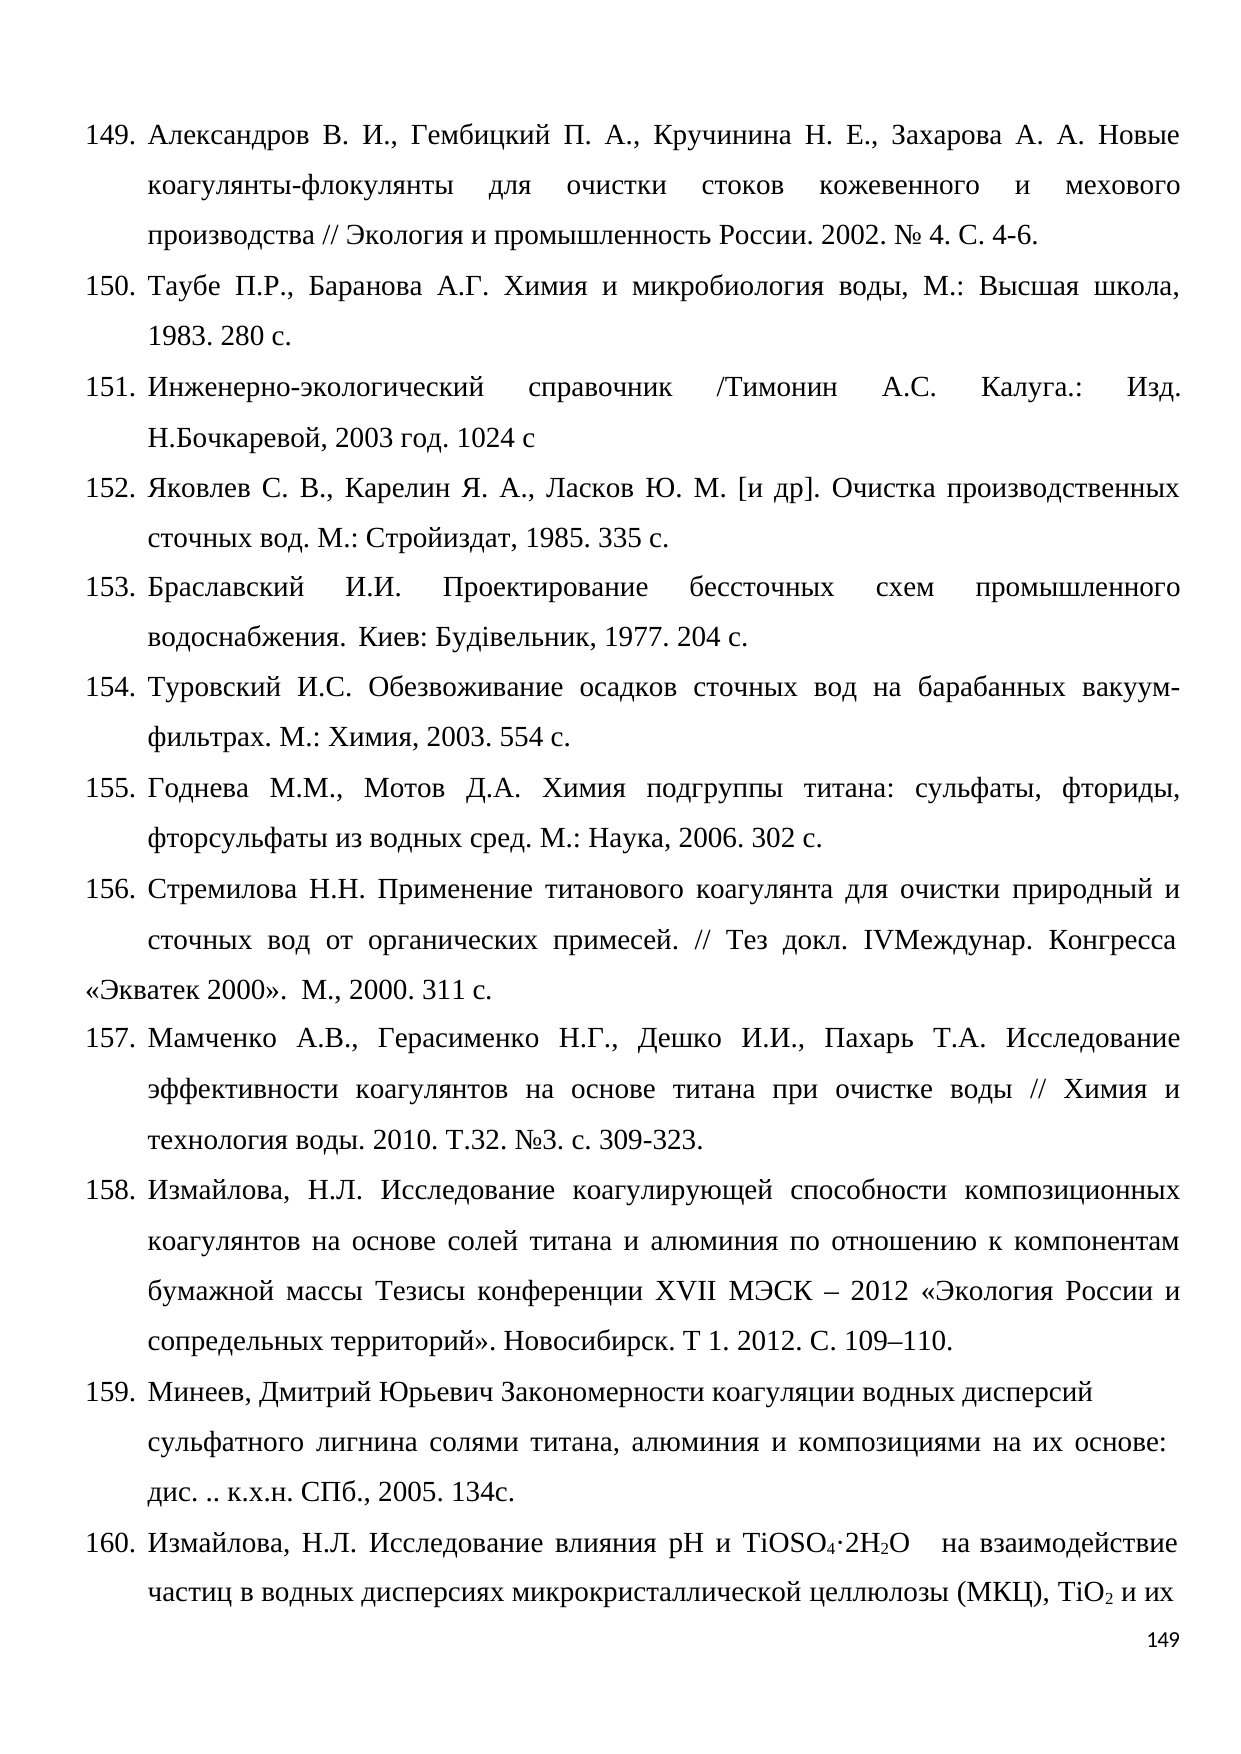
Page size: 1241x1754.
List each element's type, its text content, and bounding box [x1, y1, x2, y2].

list Измайлова, Н.Л. Исследование влияния рН и TiOSO4·2H2O на взаимодействие частиц в водных дисперсиях микрокристаллической целлюлозы (МКЦ), TiO2 и их [85, 1525, 1182, 1608]
list Таубе П.Р., Баранова А.Г. Химия и микробиология воды, М.: Высшая школа, 1983. 280 с. [85, 268, 1181, 352]
list Браславский И.И. Проектирование бессточных схем промышленного водоснабжения. Киев: Будiвельник, 1977. 204 с. [85, 569, 1181, 653]
list Измайлова, Н.Л. Исследование коагулирующей способности композиционных коагулянтов на основе солей титана и алюминия по отношению к компонентам бумажной массы Тезисы конференции XVII МЭСК – 2012 «Экология России и сопредельных территорий». Новосибирск. Т 1. 2012. С. 109–110. [85, 1172, 1181, 1357]
list Инженерно-экологический справочник /Тимонин А.С. Калуга.: Изд. Н.Бочкаревой, 2003 год. 1024 с [85, 369, 1182, 453]
list Яковлев С. В., Карелин Я. А., Ласков Ю. М. [и др]. Очистка производственных сточных вод. М.: Стройиздат, 1985. 335 с. [85, 470, 1182, 553]
list Туровский И.С. Обезвоживание осадков сточных вод на барабанных вакуум- фильтрах. М.: Химия, 2003. 554 с. [85, 669, 1182, 753]
list Стремилова Н.Н. Применение титанового коагулянта для очистки природный и сточных вод от органических примесей. // Тез докл. IVМеждунар. Конгресса [85, 871, 1182, 955]
text «Экватек 2000». М., 2000. 311 с. [85, 972, 1211, 1006]
list Мамченко А.В., Герасименко Н.Г., Дешко И.И., Пахарь Т.А. Исследование эффективности коагулянтов на основе титана при очистке воды // Химия и технология воды. 2010. Т.32. №3. с. 309-323. [85, 1021, 1182, 1155]
list Минеев, Дмитрий Юрьевич Закономерности коагуляции водных дисперсий сульфатного лигнина солями титана, алюминия и композициями на их основе: дис. .. к.х.н. СПб., 2005. 134с. [85, 1374, 1181, 1508]
list Александров В. И., Гембицкий П. А., Кручинина Н. Е., Захарова А. А. Новые коагулянты-флокулянты для очистки стоков кожевенного и мехового производства // Экология и промышленность России. 2002. № 4. С. 4-6. [85, 117, 1181, 251]
list Годнева М.М., Мотов Д.А. Химия подгруппы титана: сульфаты, фториды, фторсульфаты из водных сред. М.: Наука, 2006. 302 с. [85, 770, 1181, 854]
